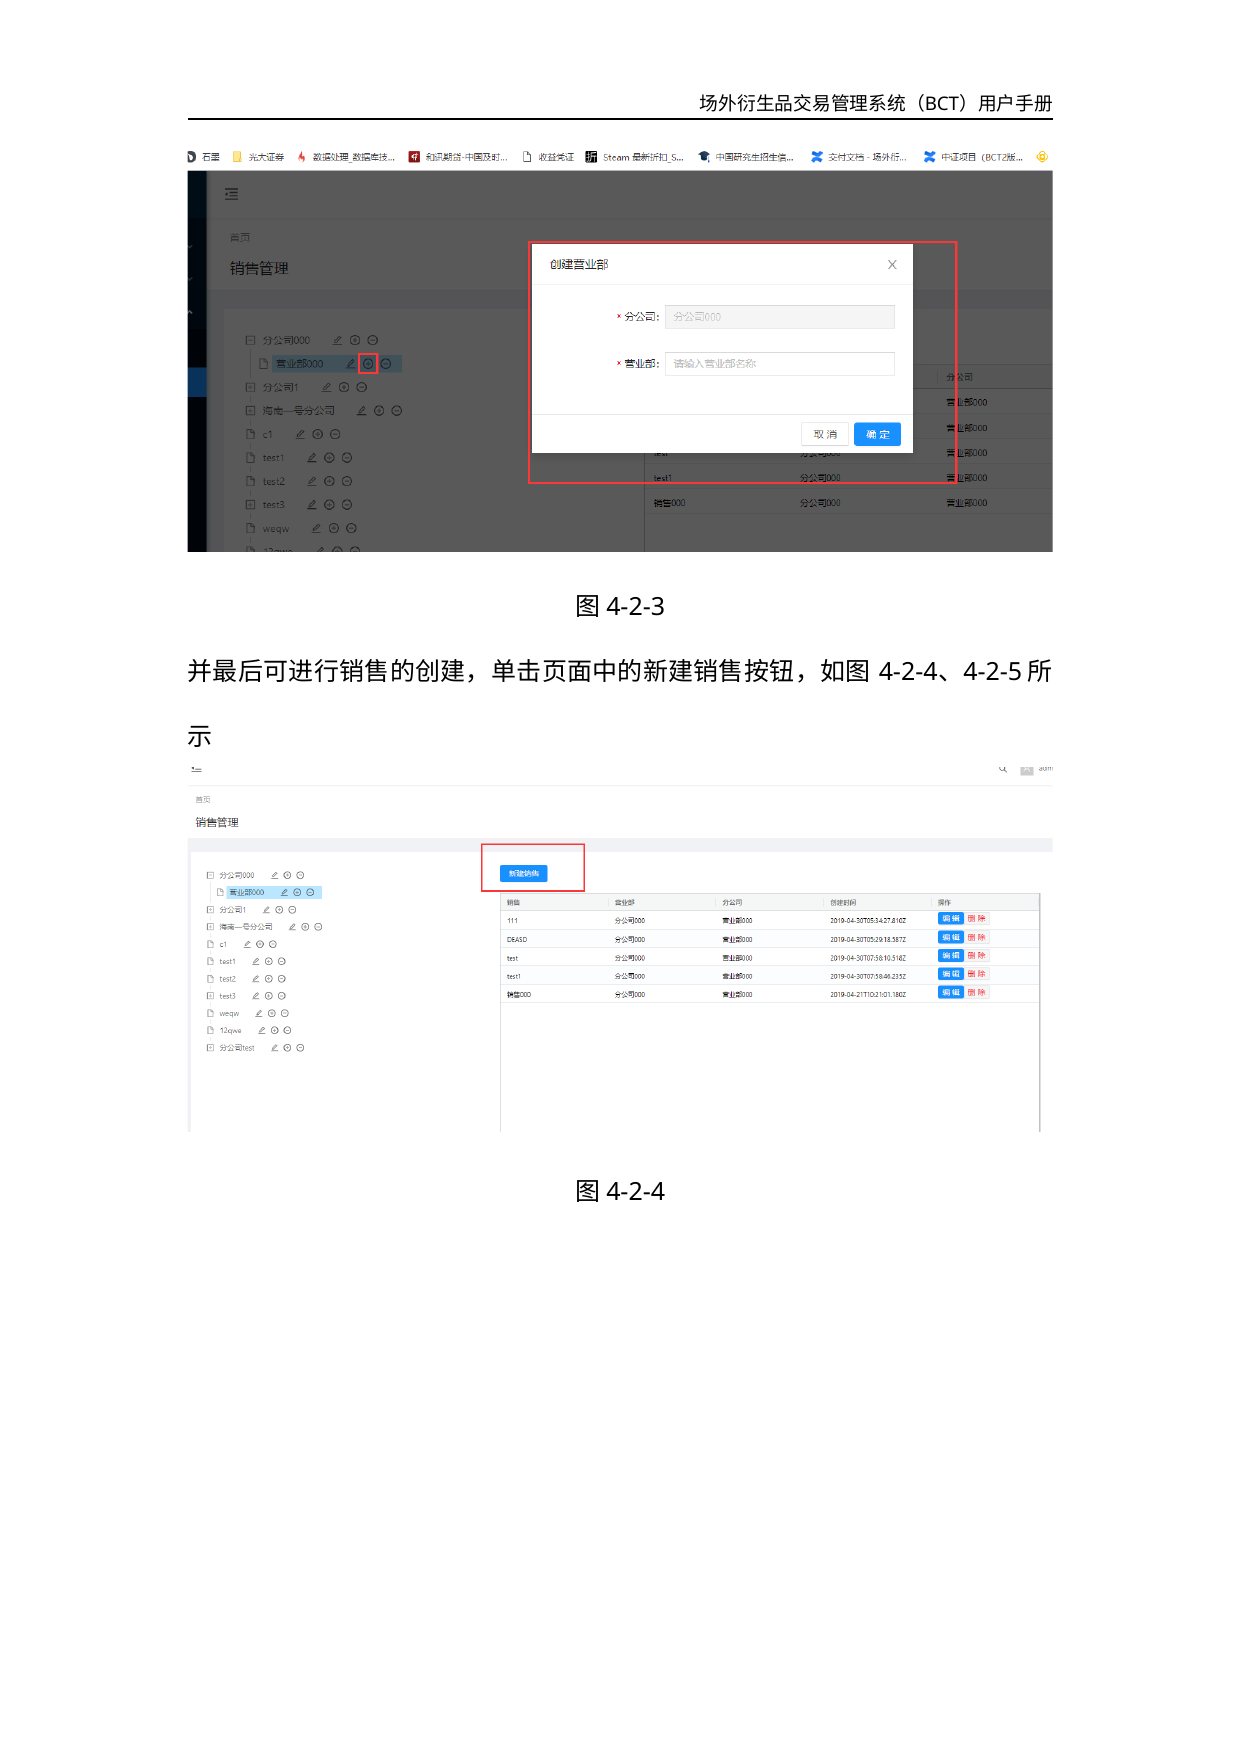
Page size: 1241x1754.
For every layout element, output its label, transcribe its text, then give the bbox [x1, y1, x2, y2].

text 并最后可进行销售的创建，单击页面中的新建销售按钮，如图4-2-4、4-2-5所示 [187, 637, 1053, 767]
text 图 4-2-4 [187, 1157, 1053, 1222]
text 图 4-2-3 [187, 552, 1053, 637]
picture [187, 150, 1053, 552]
picture [187, 767, 1053, 1132]
